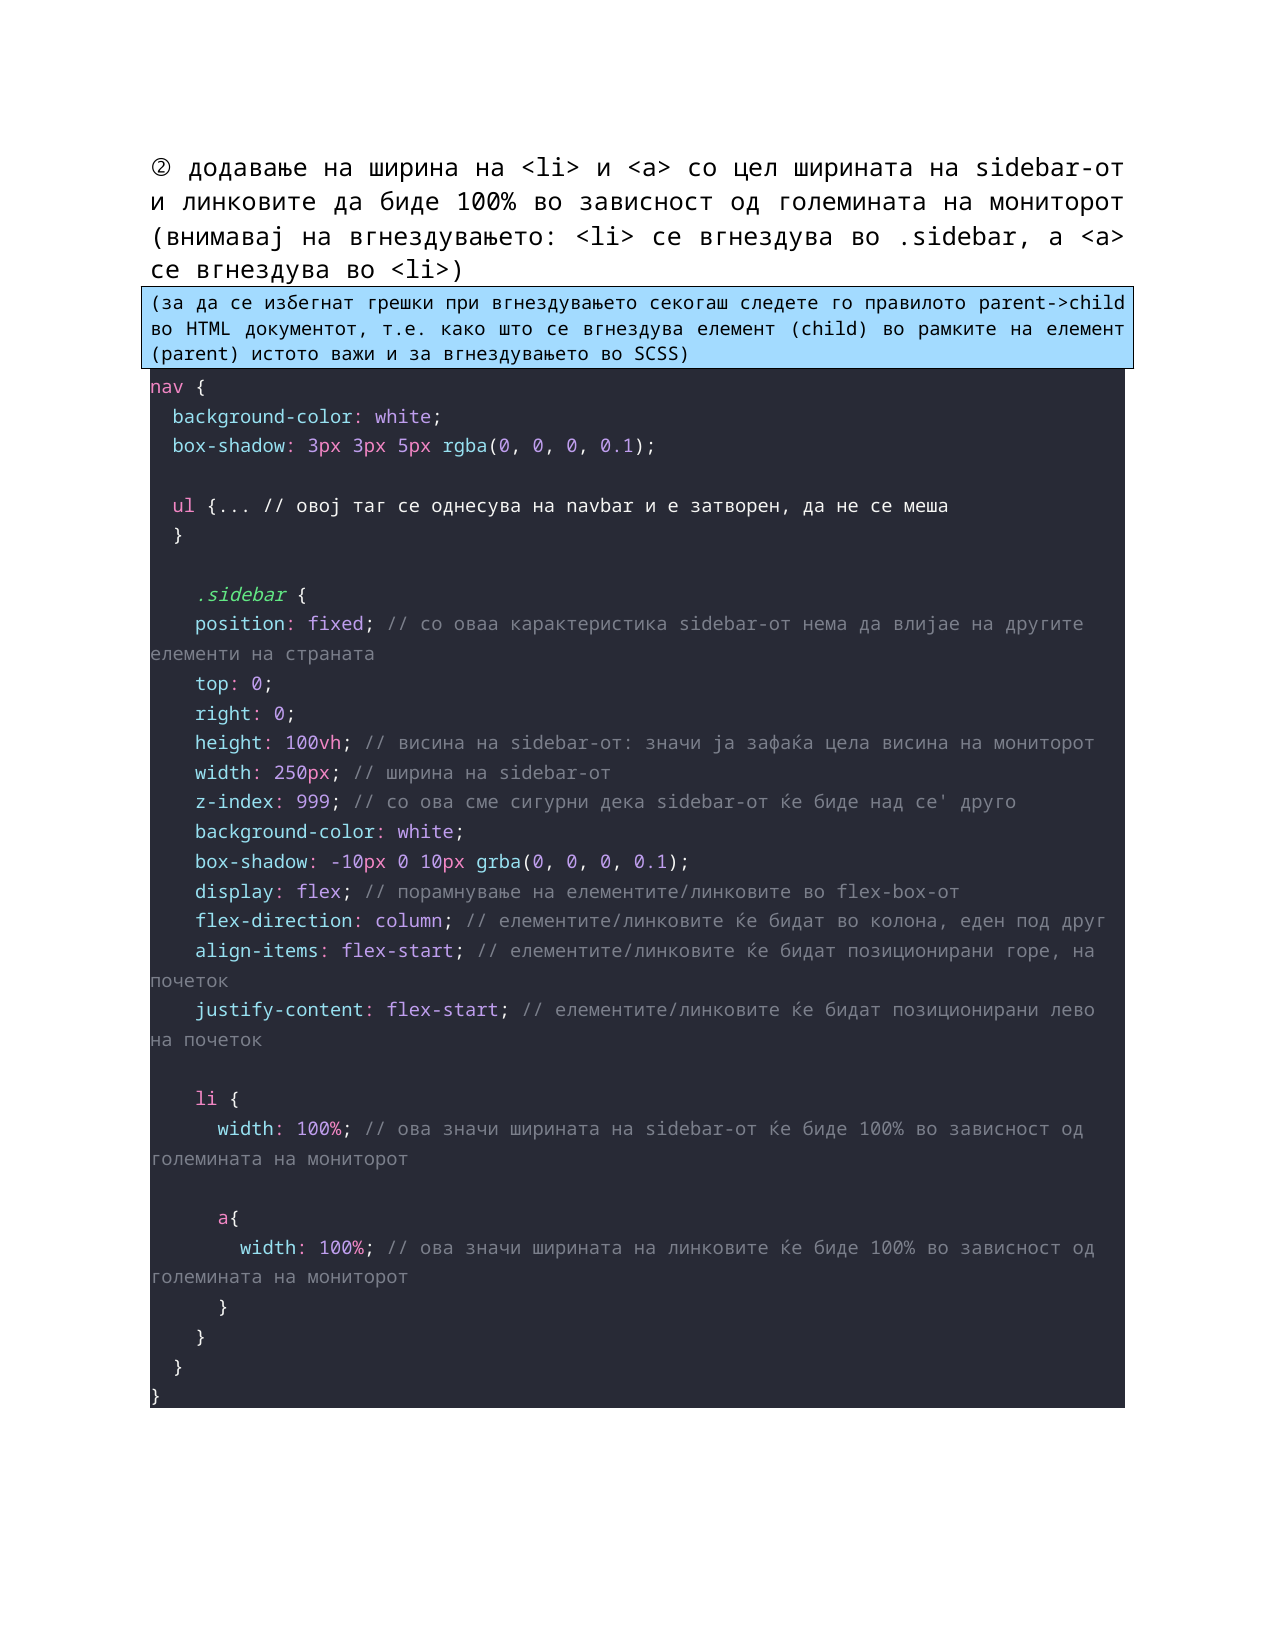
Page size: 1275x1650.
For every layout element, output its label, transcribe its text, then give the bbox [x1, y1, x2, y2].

text height: 100vh; // висина на sidebar-от: значи ја зафаќа цела висина на мониторот [150, 725, 1125, 755]
text } [150, 1349, 1125, 1378]
text width: 250px; // ширина на sidebar-от [150, 755, 1125, 785]
text ul {... // овој таг се однесува на navbar и е затворен, да не се меша [150, 488, 1125, 517]
text box-shadow: 3px 3px 5px rgba(0, 0, 0, 0.1); [150, 428, 1125, 458]
text z-index: 999; // со ова сме сигурни дека sidebar-от ќе биде над се' друго [150, 785, 1125, 814]
text justify-content: flex-start; // елементите/линковите ќе бидат позиционирани лево на почеток [150, 992, 1125, 1052]
text width: 100%; // ова значи ширината на линковите ќе биде 100% во зависност од големината на мониторот [150, 1230, 1125, 1289]
text top: 0; [150, 666, 1125, 696]
text box-shadow: -10px 0 10px grba(0, 0, 0, 0.1); [150, 844, 1125, 874]
text } [150, 1289, 1125, 1319]
text width: 100%; // ова значи ширината на sidebar-от ќе биде 100% во зависност од големината на мониторот [150, 1111, 1125, 1171]
text a{ [150, 1200, 1125, 1230]
text (за да се избегнат грешки при вгнездувањето секогаш следете го правилото parent->child во HTML документот, т.е. како што се вгнездува елемент (child) во рамките на елемент (parent) истото важи и за вгнездувањето во SCSS) [142, 287, 1133, 368]
text background-color: white; [150, 399, 1125, 428]
text } [150, 517, 1125, 547]
text nav { [150, 369, 1125, 399]
text right: 0; [150, 696, 1125, 725]
text flex-direction: column; // елементите/линковите ќе бидат во колона, еден под друг [150, 903, 1125, 933]
text додавање на ширина на <li> и <a> со цел ширината на sidebar-от и линковите да биде 100% во зависност од големината на мониторот (внимавај на вгнездувањето: <li> се вгнездува во .sidebar, а <a> се вгнездува во <li>) [150, 150, 1125, 286]
text li { [150, 1082, 1125, 1111]
text } [150, 1319, 1125, 1349]
text } [150, 1378, 1125, 1408]
text position: fixed; // со оваа карактеристика sidebar-от нема да влијае на другите елементи на страната [150, 607, 1125, 666]
text background-color: white; [150, 814, 1125, 844]
text align-items: flex-start; // елементите/линковите ќе бидат позиционирани горе, на почеток [150, 933, 1125, 992]
text display: flex; // порамнување на елементите/линковите во flex-box-от [150, 874, 1125, 903]
text .sidebar { [150, 577, 1125, 607]
